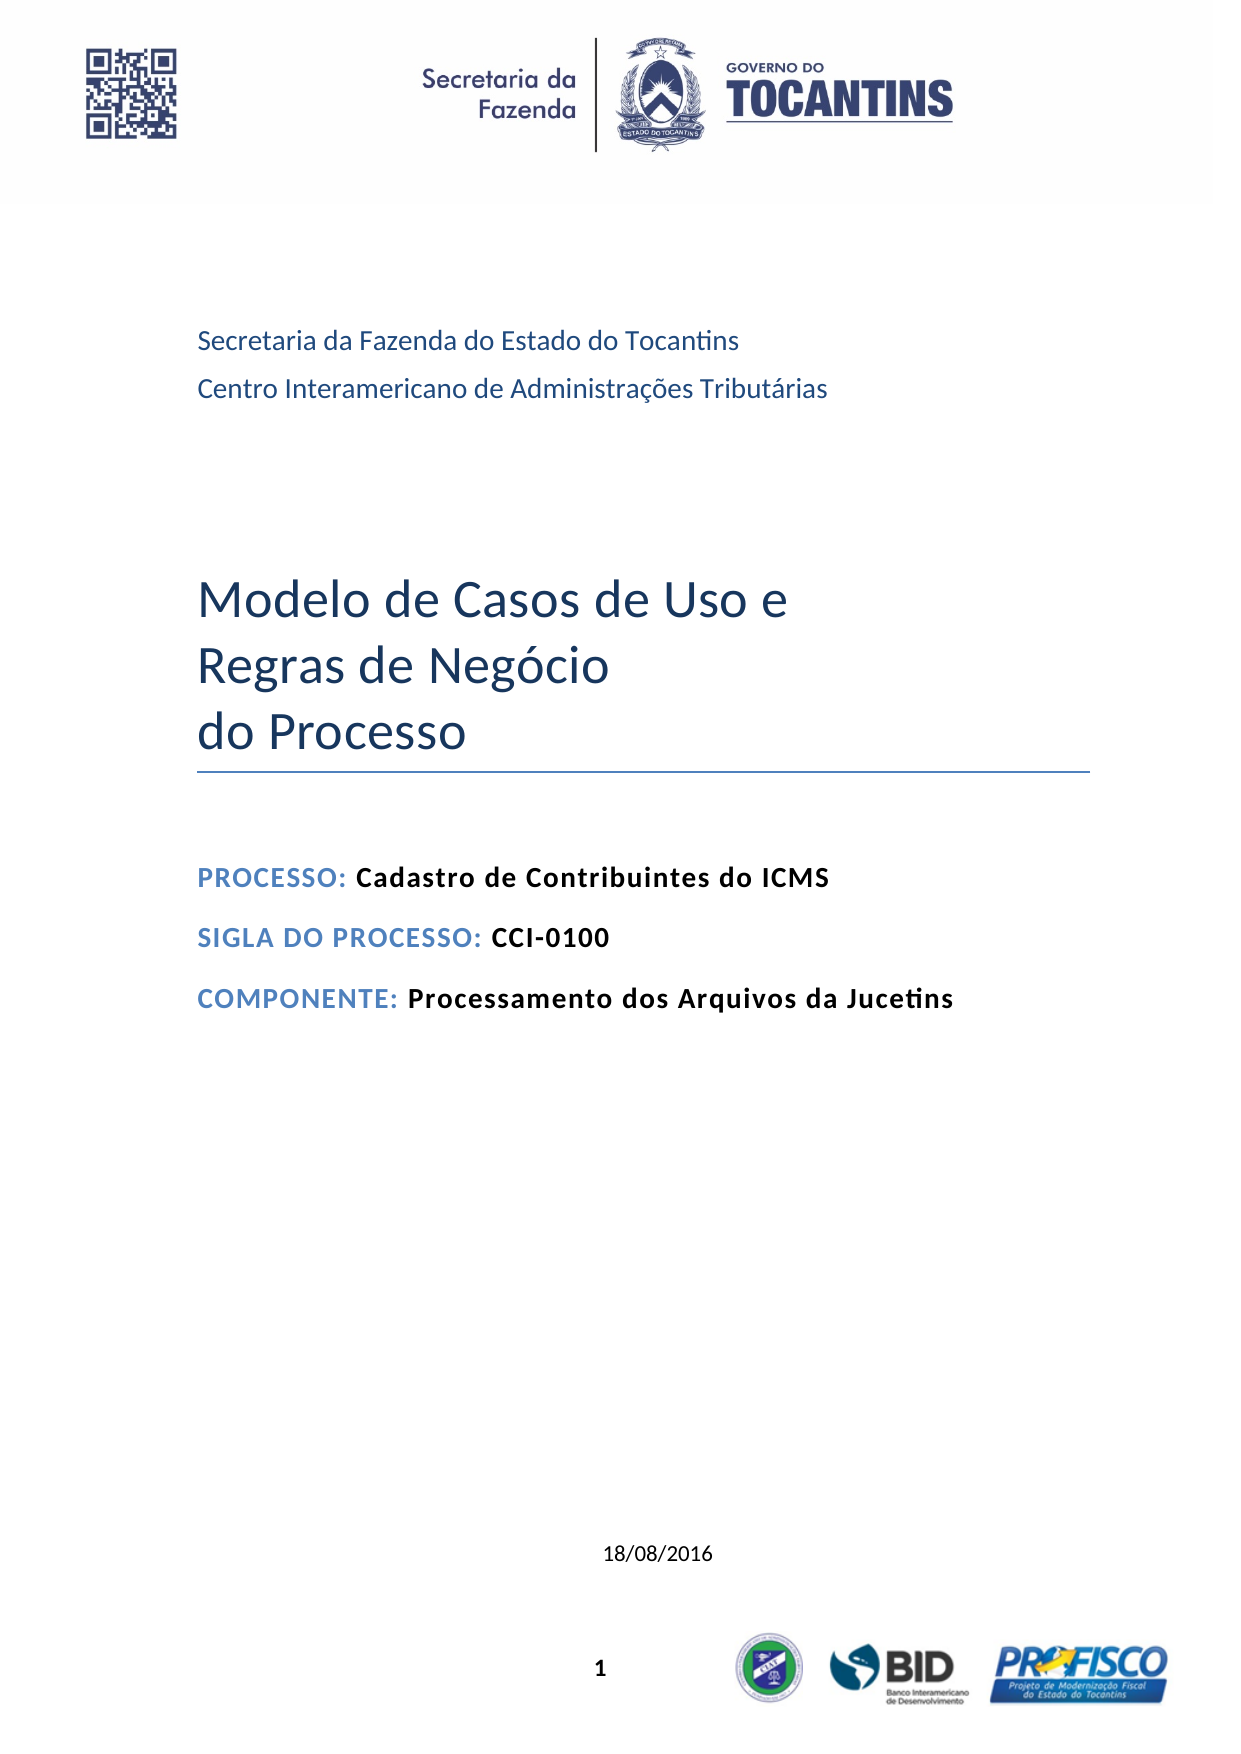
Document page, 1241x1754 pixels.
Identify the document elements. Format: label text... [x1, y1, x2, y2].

picture [0, 0, 1213, 204]
list COMPONENTE: Processamento dos Arquivos da Jucetins [150, 980, 1090, 1016]
text 18/08/2016 [225, 1539, 1090, 1567]
text Regras de Negócio [197, 631, 1090, 697]
text do Processo [197, 697, 1090, 771]
list PROCESSO: Cadastro de Contribuintes do ICMS [150, 859, 1090, 894]
text Modelo de Casos de Uso e [197, 564, 1090, 631]
list SIGLA DO PROCESSO: CCI-0100 [150, 919, 1090, 955]
picture [733, 1631, 1174, 1707]
text Centro Interamericano de Administrações Tributárias [197, 370, 1090, 437]
text Secretaria da Fazenda do Estado do Tocantins [197, 322, 1090, 358]
